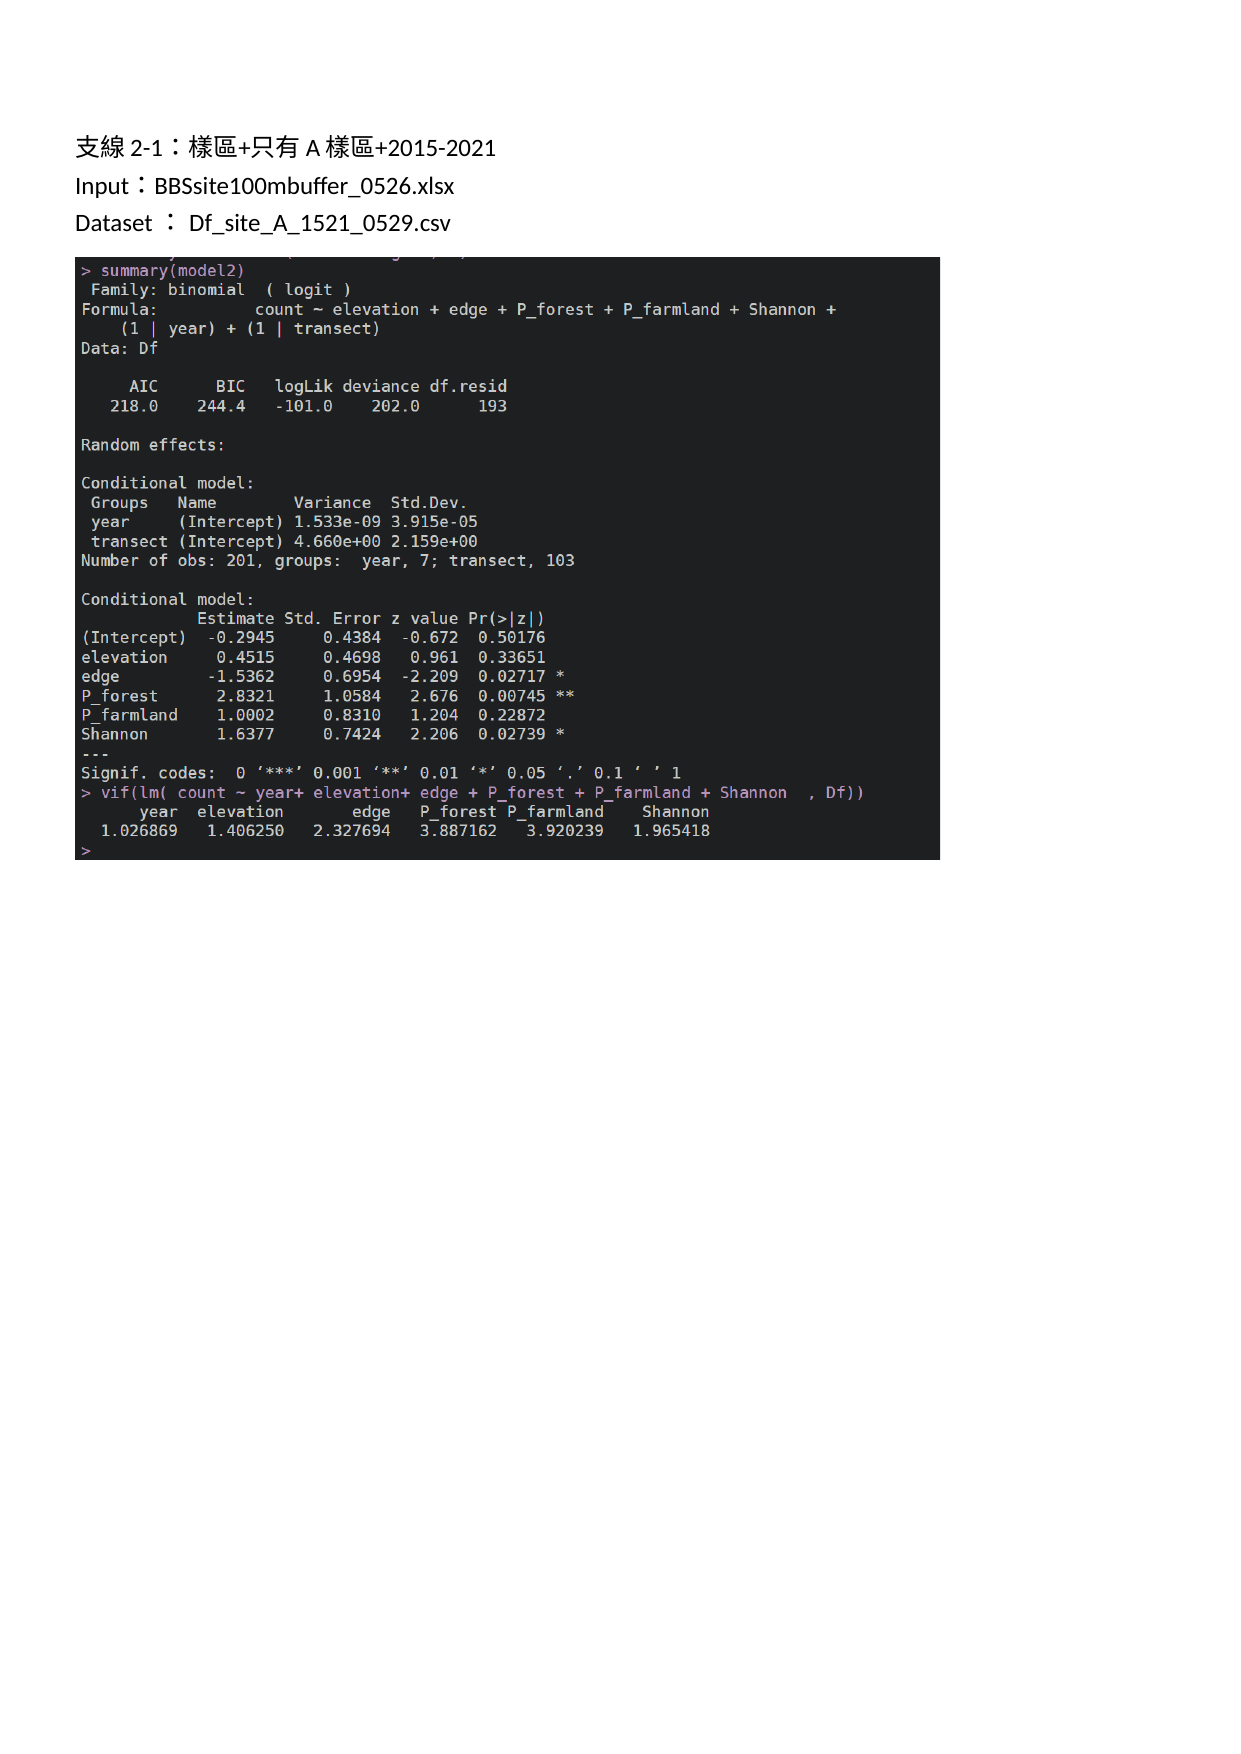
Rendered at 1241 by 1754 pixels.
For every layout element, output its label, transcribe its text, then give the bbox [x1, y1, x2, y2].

text Input：BBSsite100mbuffer_0526.xlsx [75, 164, 1165, 202]
picture [75, 257, 941, 860]
text Dataset ： Df_site_A_1521_0529.csv [75, 202, 1165, 239]
text 支線2-1：樣區+只有A樣區+2015-2021 [75, 127, 1165, 164]
